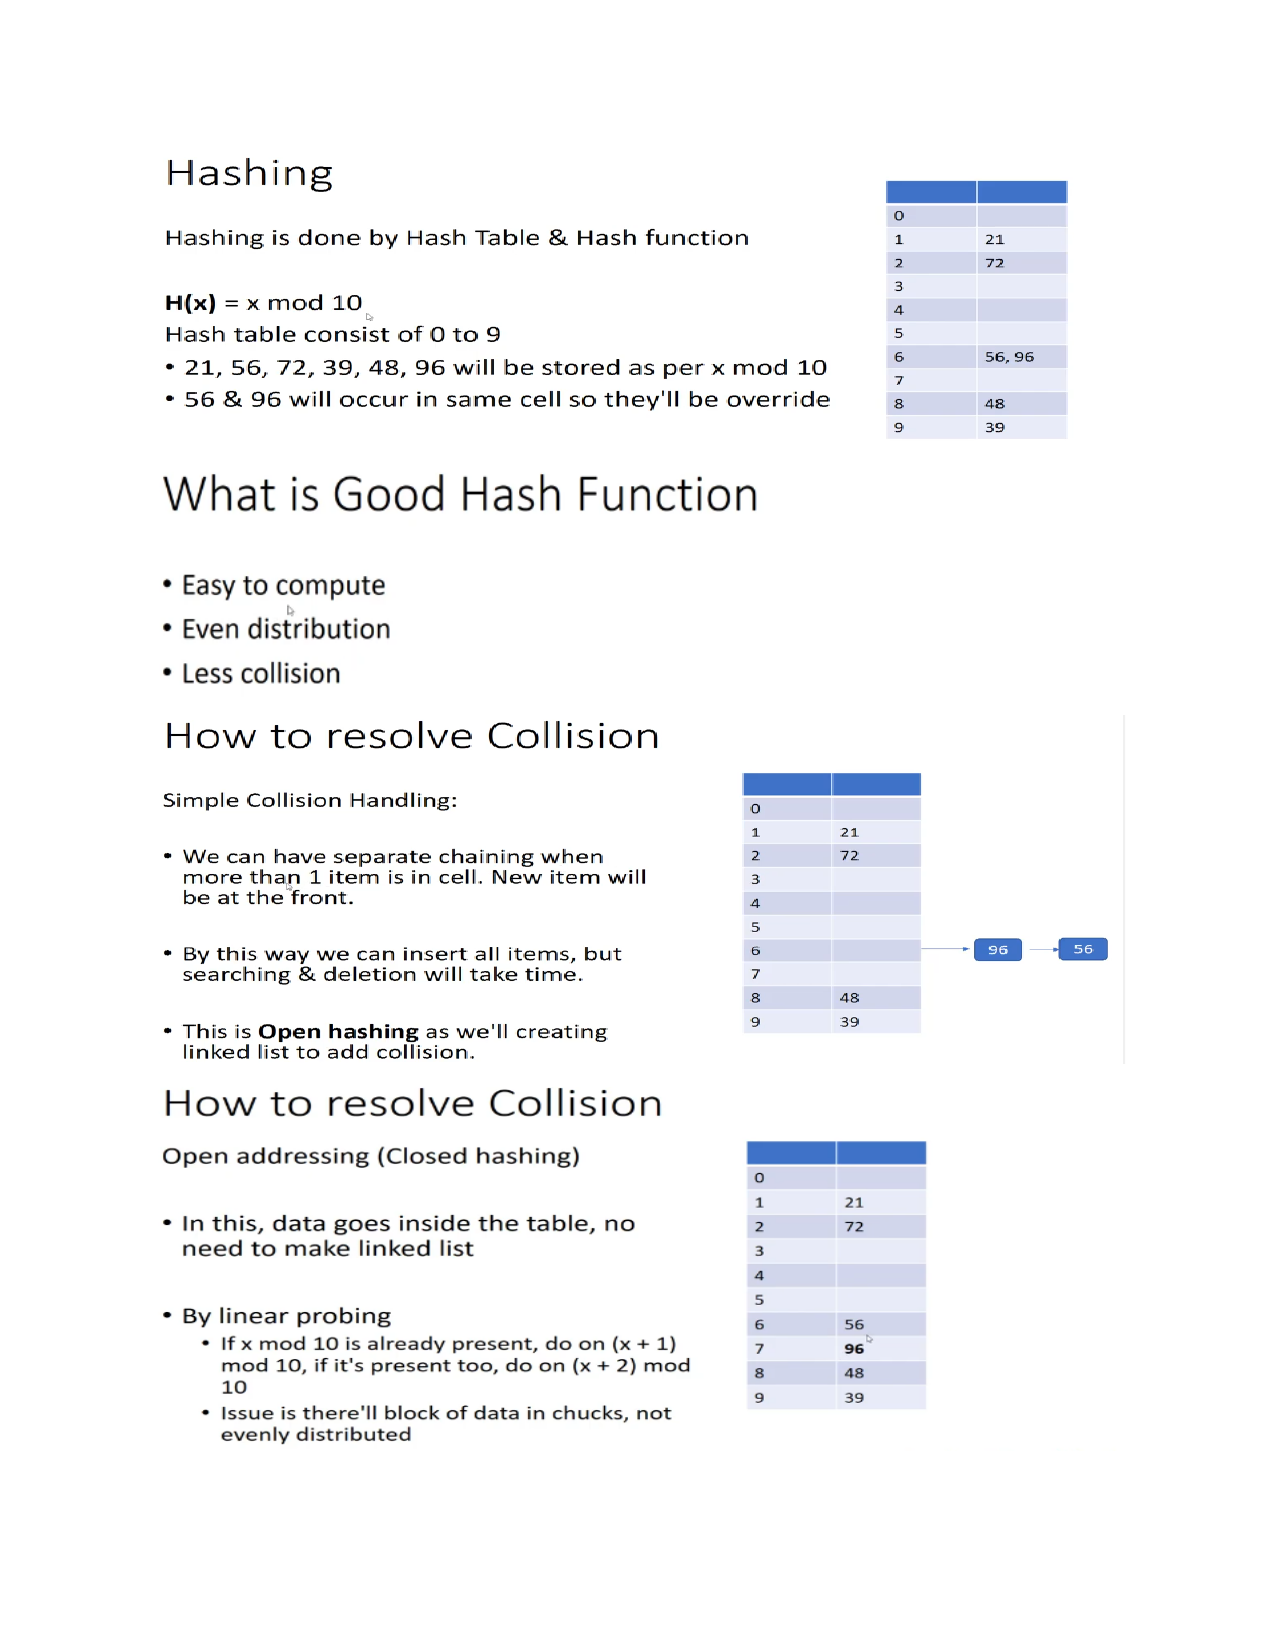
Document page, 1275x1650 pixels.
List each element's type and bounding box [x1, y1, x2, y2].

picture [150, 715, 1125, 1064]
picture [150, 150, 1125, 444]
picture [150, 1082, 1125, 1451]
picture [150, 462, 1125, 697]
